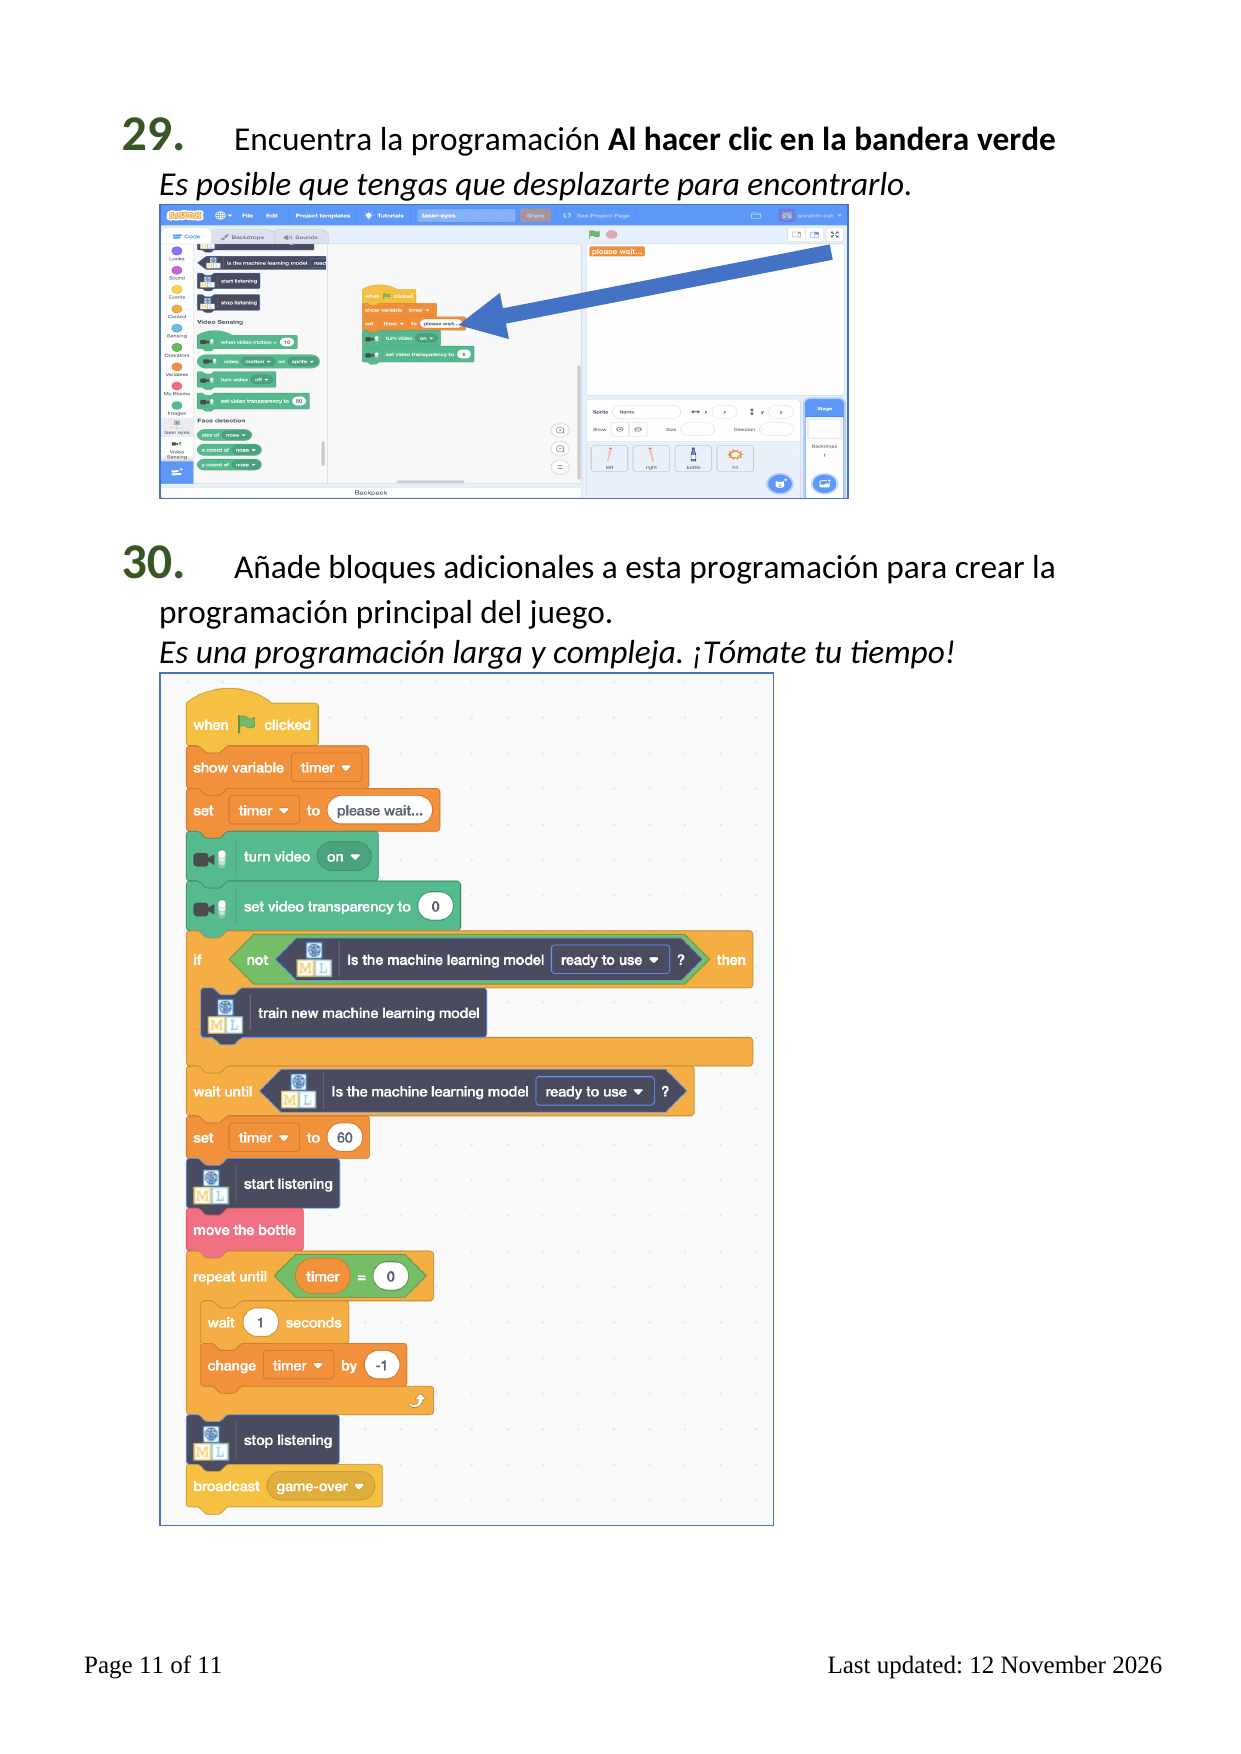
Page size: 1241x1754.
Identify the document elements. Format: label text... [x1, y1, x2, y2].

picture [161, 205, 847, 498]
picture [161, 674, 773, 1525]
